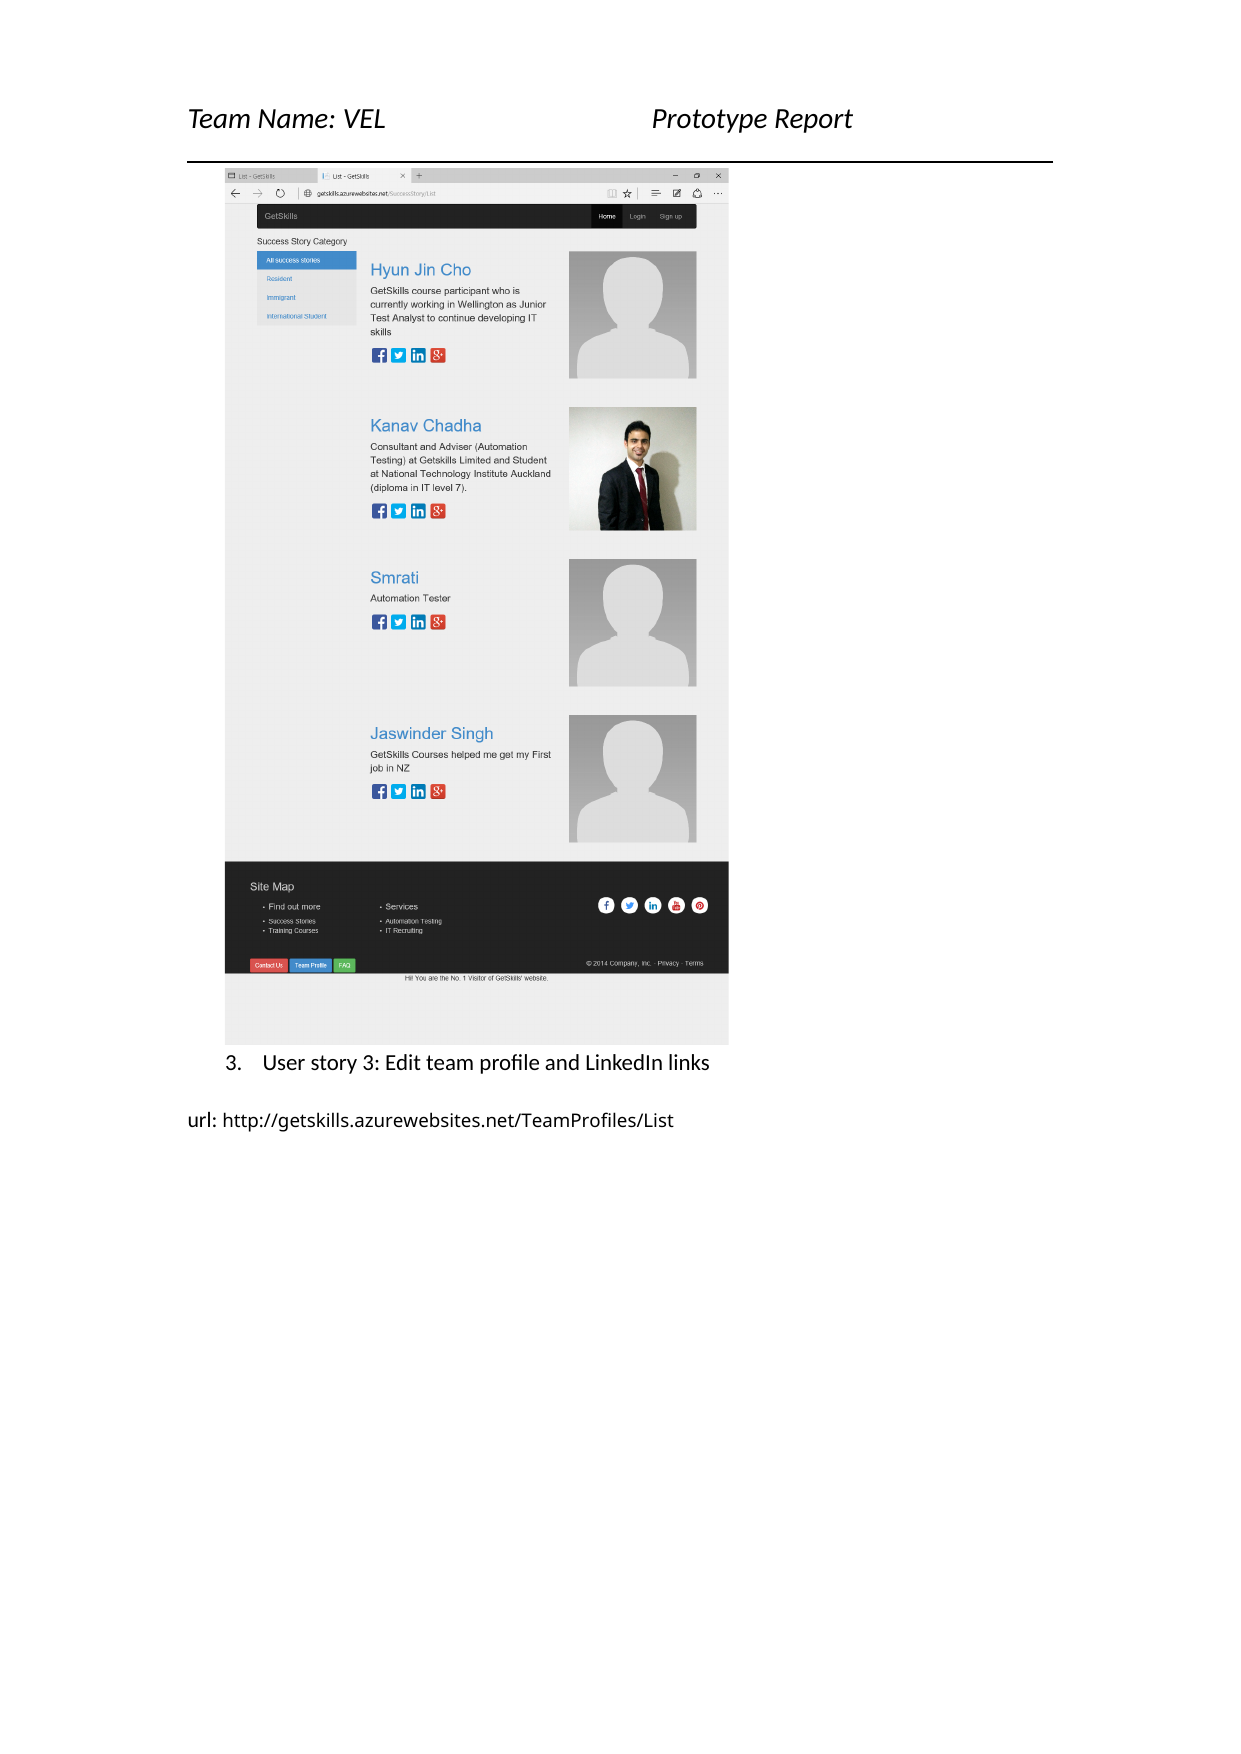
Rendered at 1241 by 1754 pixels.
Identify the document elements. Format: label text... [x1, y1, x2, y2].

list User story 3: Edit team profile and LinkedIn links [225, 1046, 1053, 1078]
text url: http://getskills.azurewebsites.net/TeamProfiles/List [187, 1103, 1053, 1136]
picture [224, 168, 729, 1045]
